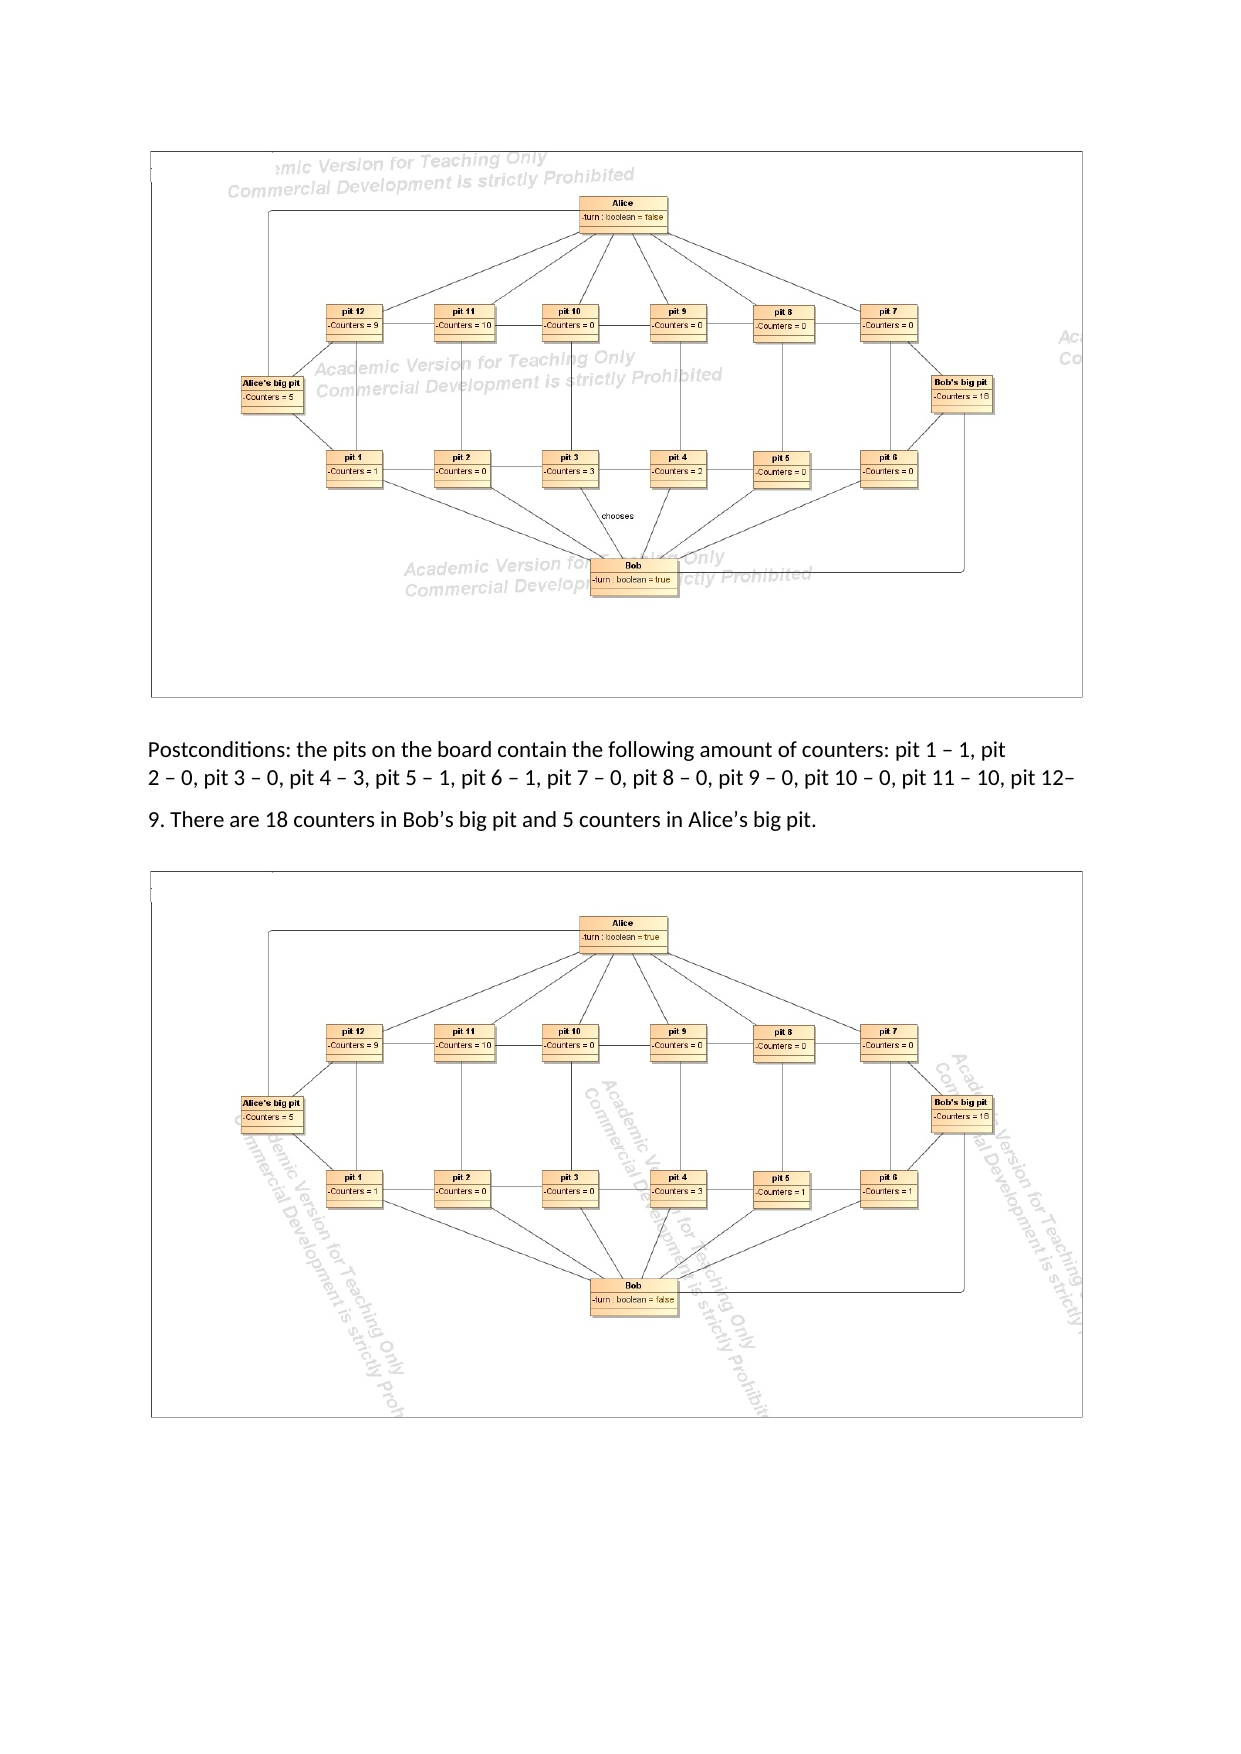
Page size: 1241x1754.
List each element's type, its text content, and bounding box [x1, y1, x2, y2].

picture [147, 868, 1093, 1428]
picture [147, 147, 1093, 708]
text 2 – 0, pit 3 – 0, pit 4 – 3, pit 5 – 1, pit 6 – 1, pit 7 – 0, pit 8 – 0, pit 9 – 0, pit 10 – 0, pit 11 – 10, pit 12– 9. There are 18 counters in Bob’s big pit and 5 counters in Alice’s big pit. [148, 763, 1093, 833]
text Postconditions: the pits on the board contain the following amount of counters: pit 1 – 1, pit [148, 735, 1093, 763]
